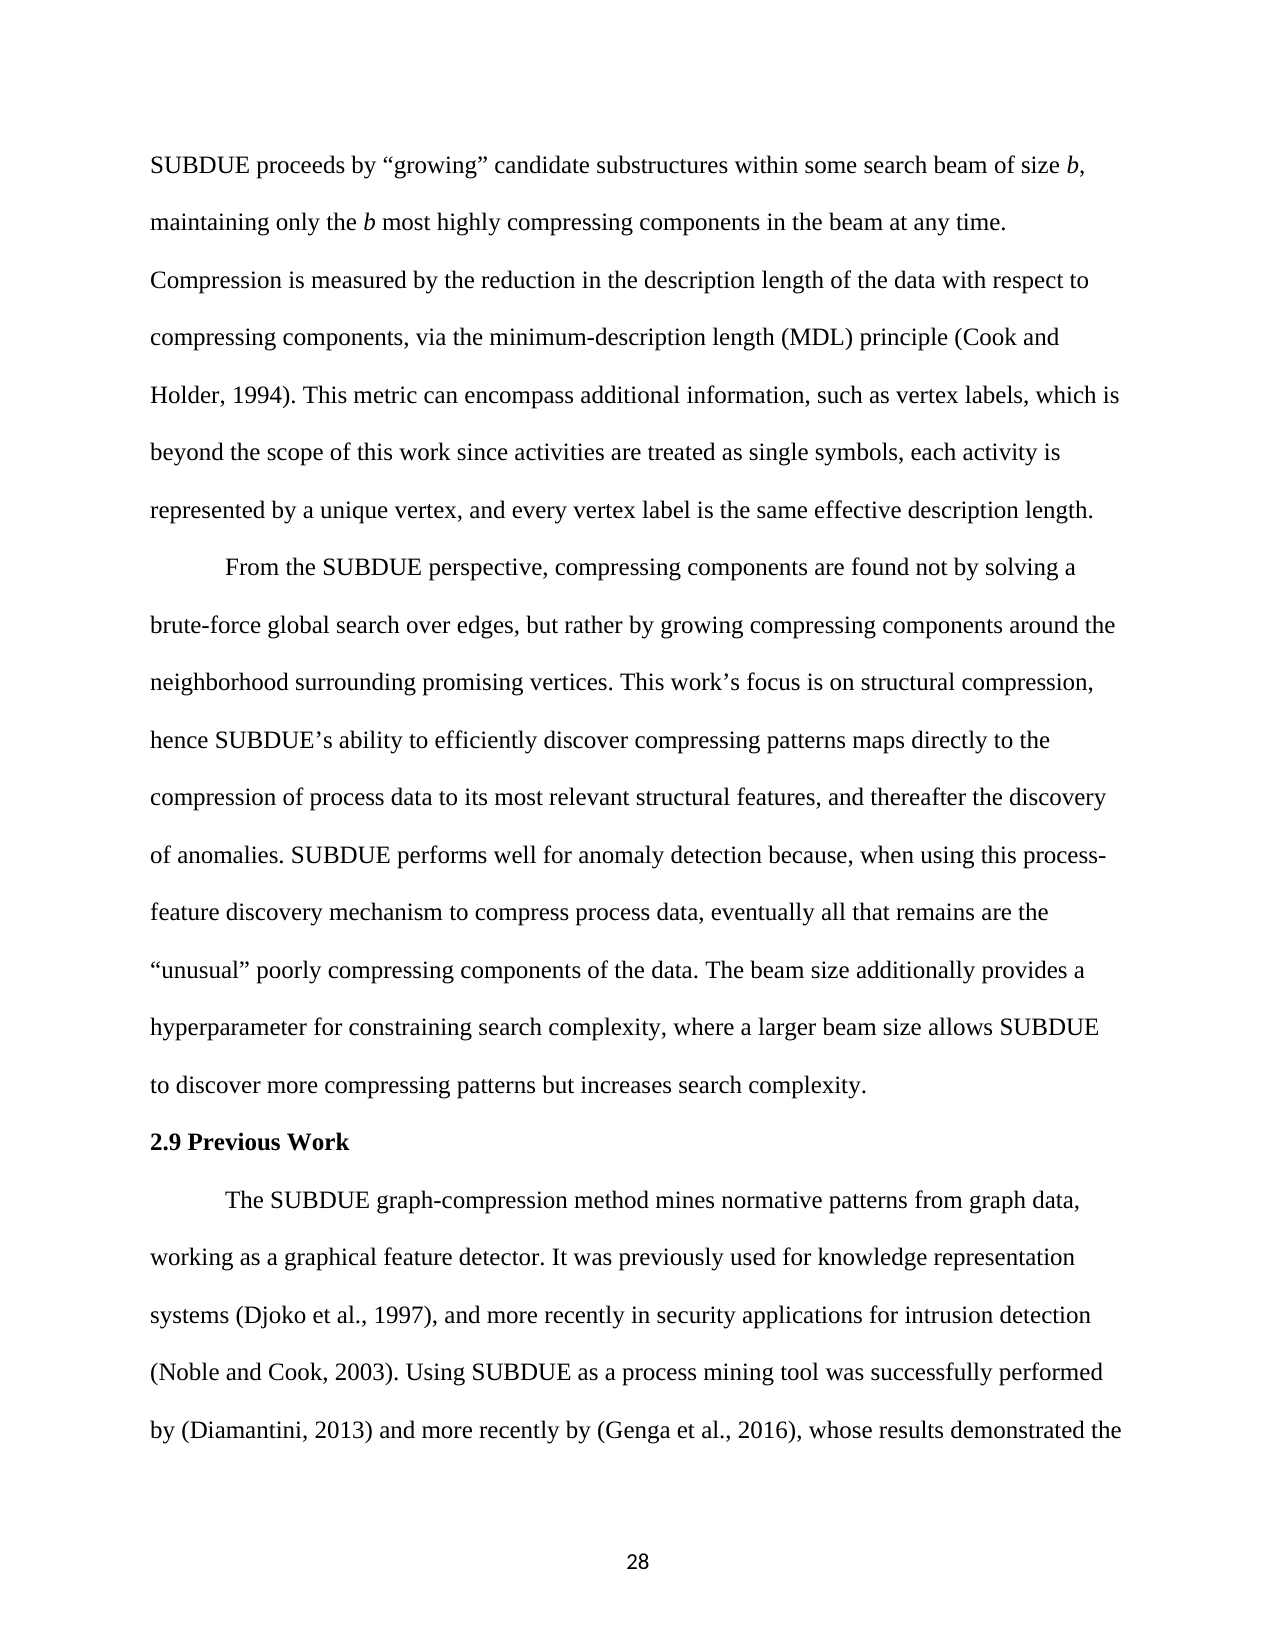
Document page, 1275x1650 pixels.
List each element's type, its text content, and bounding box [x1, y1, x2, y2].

subtitle 2.9 Previous Work [150, 1127, 1125, 1156]
text From the SUBDUE perspective, compressing components are found not by solving a brute-force global search over edges, but rather by growing compressing components around the neighborhood surrounding promising vertices. This work’s focus is on structural compression, hence SUBDUE’s ability to efficiently discover compressing patterns maps directly to the compression of process data to its most relevant structural features, and thereafter the discovery of anomalies. SUBDUE performs well for anomaly detection because, when using this process-feature discovery mechanism to compress process data, eventually all that remains are the “unusual” poorly compressing components of the data. The beam size additionally provides a hyperparameter for constraining search complexity, where a larger beam size allows SUBDUE to discover more compressing patterns but increases search complexity. [150, 552, 1125, 1099]
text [150, 150, 1125, 524]
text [150, 1185, 1125, 1444]
